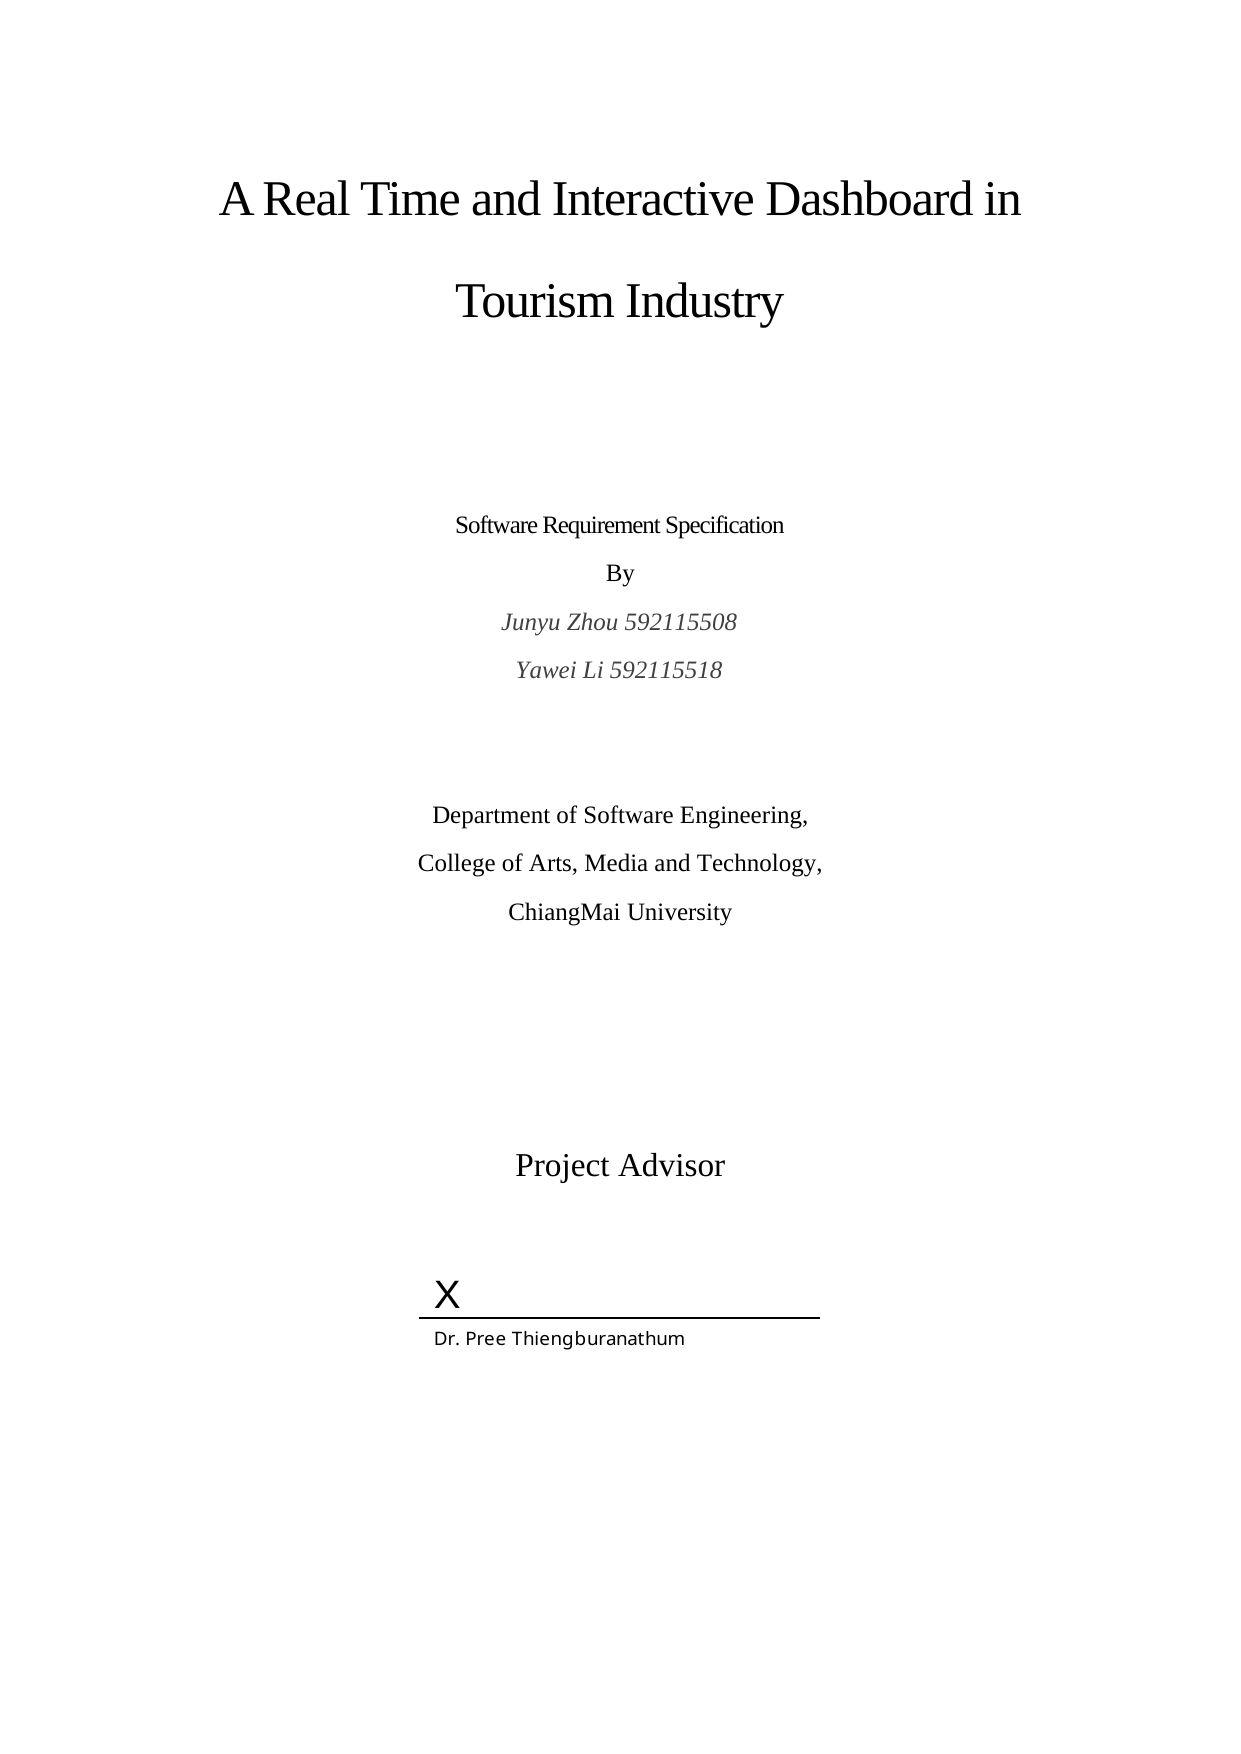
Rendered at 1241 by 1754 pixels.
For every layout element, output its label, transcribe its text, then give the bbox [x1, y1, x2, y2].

text Yawei Li 592115518 [187, 652, 1053, 686]
title Software Requirement Specification [187, 507, 1053, 541]
text Department of Software Engineering, [187, 797, 1053, 831]
text Junyu Zhou 592115508 [187, 604, 1053, 638]
text By [187, 556, 1053, 590]
text ChiangMai University [187, 894, 1053, 928]
text Project Advisor [187, 1131, 1053, 1199]
text College of Arts, Media and Technology, [187, 846, 1053, 880]
title A Real Time and Interactive Dashboard in Tourism Industry [187, 164, 1053, 334]
